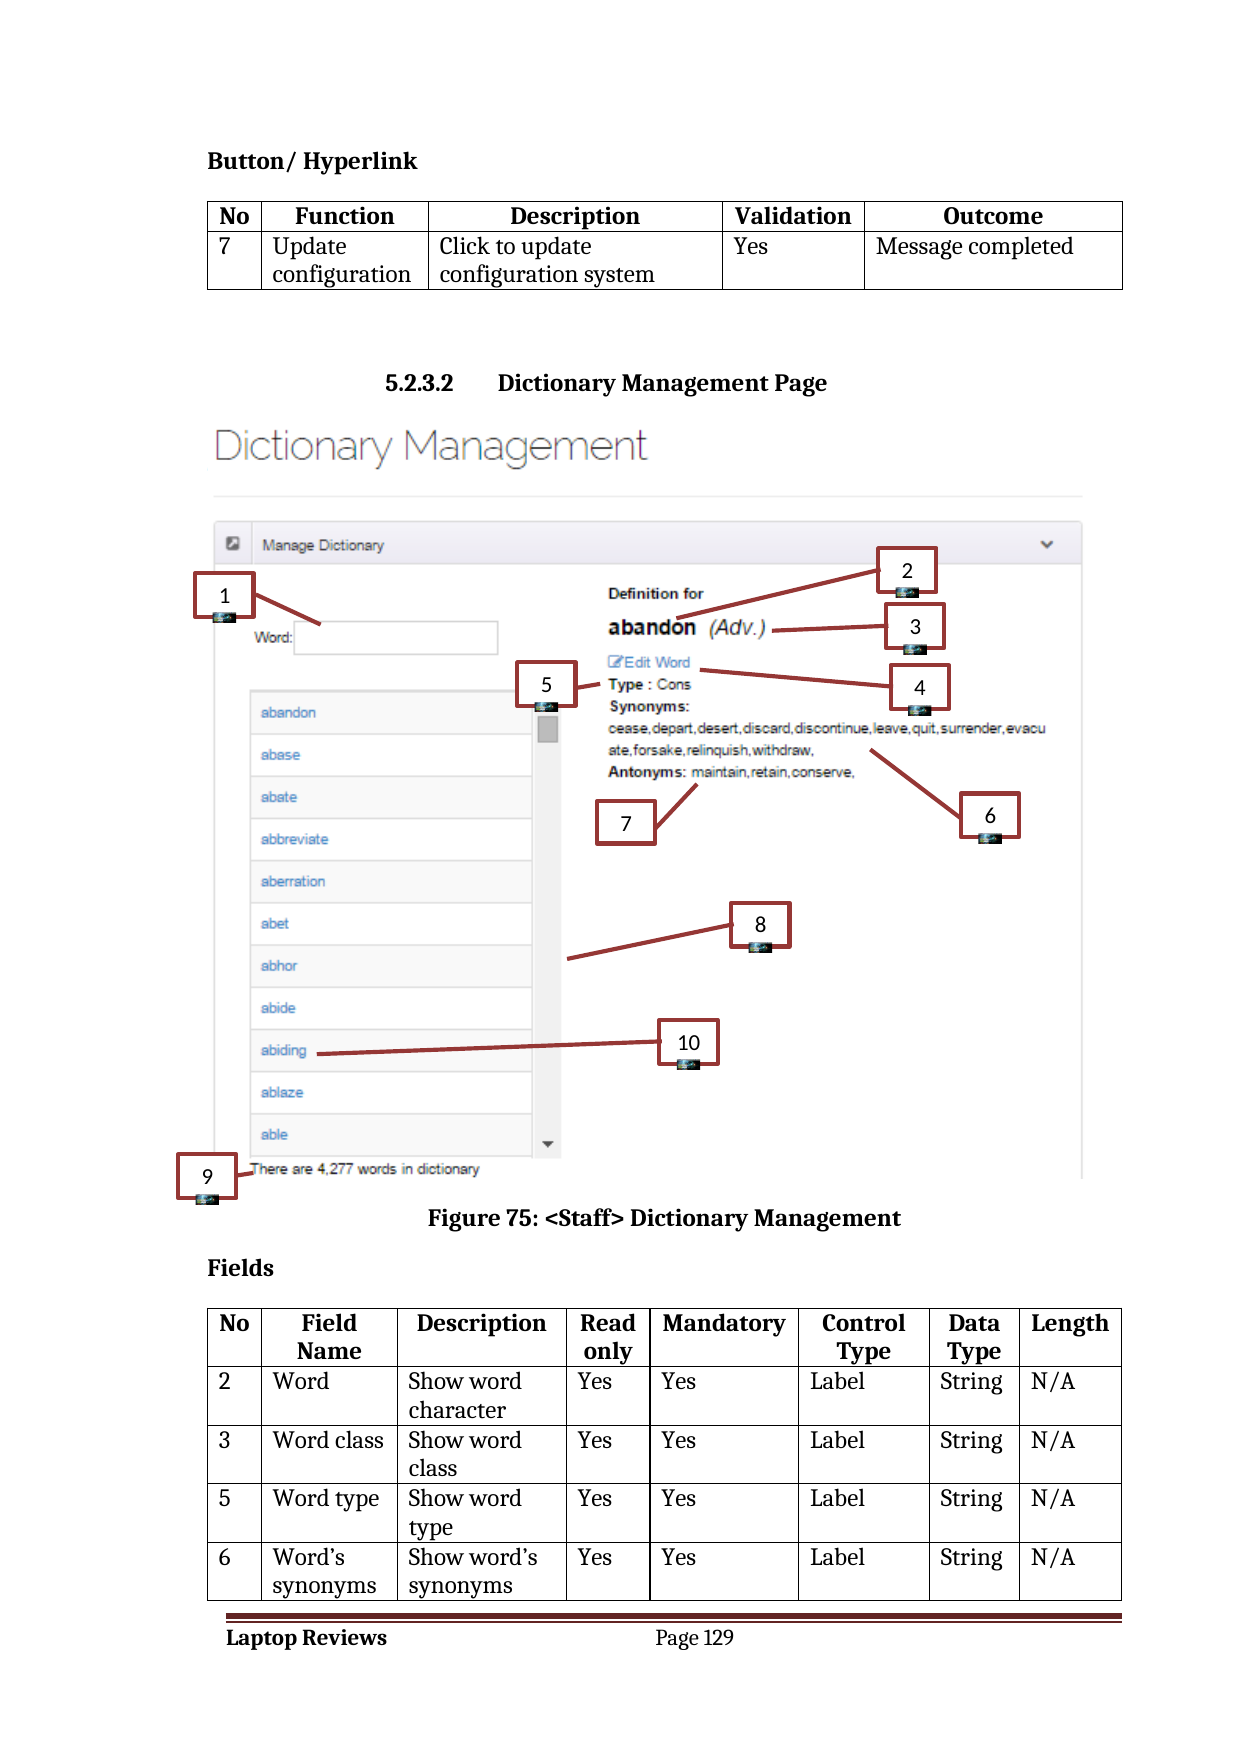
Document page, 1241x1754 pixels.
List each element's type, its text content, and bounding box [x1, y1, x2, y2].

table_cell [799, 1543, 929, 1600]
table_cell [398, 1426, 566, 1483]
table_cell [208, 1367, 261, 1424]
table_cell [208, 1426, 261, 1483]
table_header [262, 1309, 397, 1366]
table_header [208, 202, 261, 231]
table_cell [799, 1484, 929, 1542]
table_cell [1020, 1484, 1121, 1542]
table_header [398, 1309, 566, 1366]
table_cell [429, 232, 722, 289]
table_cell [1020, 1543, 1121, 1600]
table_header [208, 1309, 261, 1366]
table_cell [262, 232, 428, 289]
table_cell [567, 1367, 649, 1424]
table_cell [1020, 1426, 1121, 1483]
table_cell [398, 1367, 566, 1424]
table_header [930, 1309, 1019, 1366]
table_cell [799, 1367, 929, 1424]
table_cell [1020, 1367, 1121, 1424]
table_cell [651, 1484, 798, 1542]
text Button/ Hyperlink [207, 147, 1122, 176]
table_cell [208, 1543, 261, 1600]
text Figure 75: <Staff> Dictionary Management [207, 1204, 1122, 1233]
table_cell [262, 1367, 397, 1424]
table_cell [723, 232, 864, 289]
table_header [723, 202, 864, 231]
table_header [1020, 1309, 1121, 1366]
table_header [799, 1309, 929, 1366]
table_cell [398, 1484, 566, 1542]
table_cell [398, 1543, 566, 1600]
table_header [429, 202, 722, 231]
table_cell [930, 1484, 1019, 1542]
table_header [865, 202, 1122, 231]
picture [207, 410, 1097, 1179]
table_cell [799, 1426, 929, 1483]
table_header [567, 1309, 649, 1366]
text Fields [207, 1254, 1122, 1282]
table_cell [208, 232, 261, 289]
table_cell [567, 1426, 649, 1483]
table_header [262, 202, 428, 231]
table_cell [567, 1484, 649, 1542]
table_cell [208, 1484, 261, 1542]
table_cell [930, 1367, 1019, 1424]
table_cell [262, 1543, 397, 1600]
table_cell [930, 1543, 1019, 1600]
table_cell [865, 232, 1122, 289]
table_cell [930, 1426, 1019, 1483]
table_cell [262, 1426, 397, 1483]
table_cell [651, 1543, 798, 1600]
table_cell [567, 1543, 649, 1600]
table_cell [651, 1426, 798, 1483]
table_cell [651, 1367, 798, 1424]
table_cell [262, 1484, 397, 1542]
picture [195, 1194, 219, 1205]
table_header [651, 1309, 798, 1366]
subtitle Dictionary Management Page [385, 369, 1122, 398]
